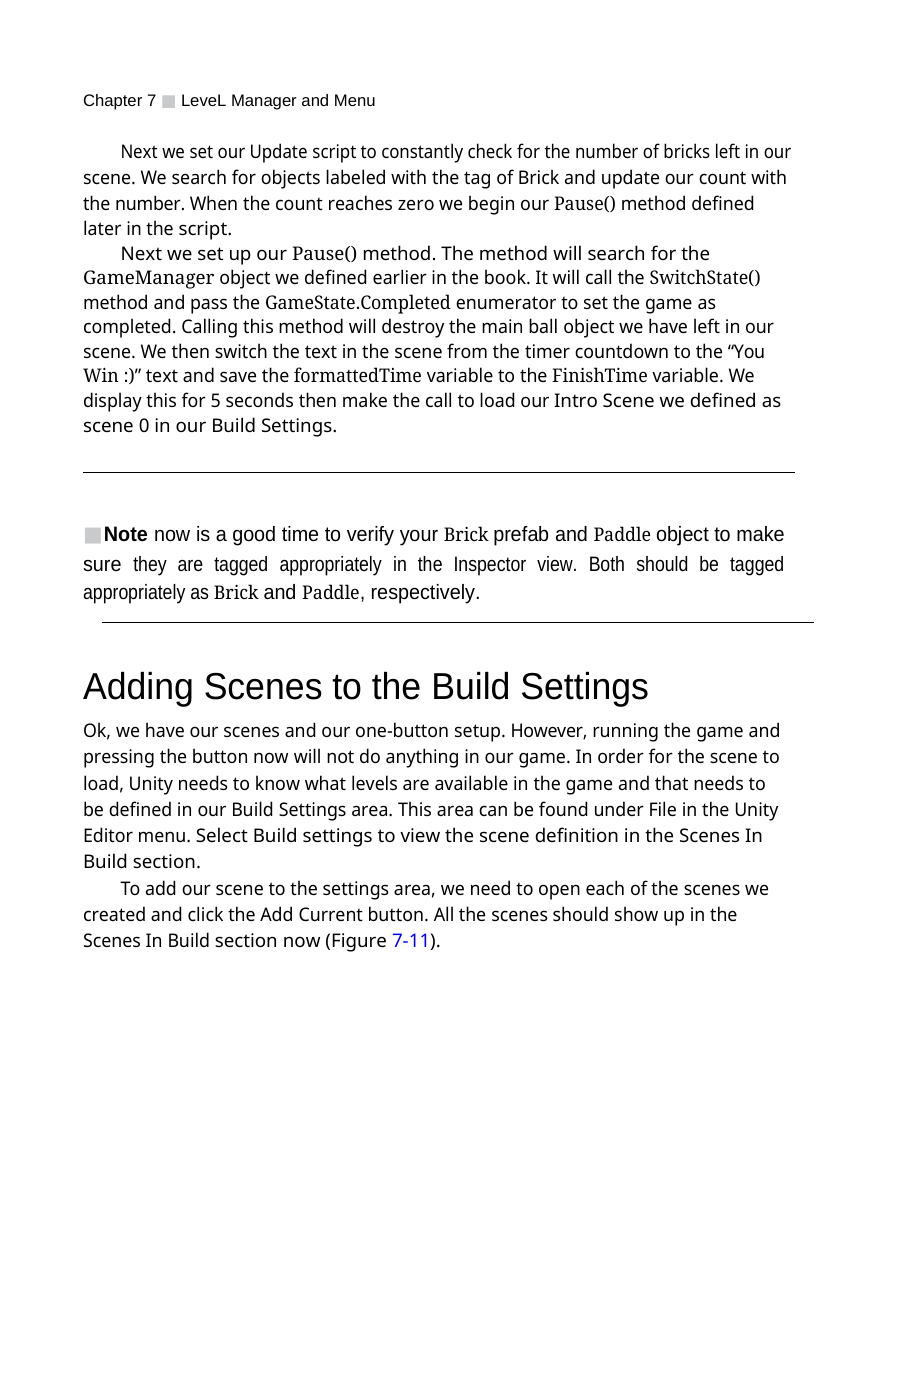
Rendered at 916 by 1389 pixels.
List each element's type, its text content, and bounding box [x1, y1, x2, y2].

text Next we set up our Pause() method. The method will search for the GameManager object we defined earlier in the book. It will call the SwitchState() method and pass the GameState.Completed enumerator to set the game as completed. Calling this method will destroy the main ball object we have left in our scene. We then switch the text in the scene from the timer countdown to the “You Win :)” text and save the formattedTime variable to the FinishTime variable. We display this for 5 seconds then make the call to load our Intro Scene we defined as scene 0 in our Build Settings. [83, 241, 796, 437]
text Ok, we have our scenes and our one-button setup. However, running the game and pressing the button now will not do anything in our game. In order for the scene to load, Unity needs to know what levels are available in the game and that needs to be defined in our Build Settings area. This area can be found under File in the Unity Editor menu. Select Build settings to view the scene definition in the Scenes In Build section. [83, 717, 781, 874]
text Adding Scenes to the Build Settings [83, 664, 845, 708]
text To add our scene to the settings area, we need to open each of the scenes we created and click the Add Current button. All the scenes should show up in the Scenes In Build section now (Figure 7-11). [83, 875, 796, 953]
subtitle Note now is a good time to verify your Brick prefab and Paddle object to make sure they are tagged appropriately in the Inspector view. Both should be tagged appropriately as Brick and Paddle, respectively. [83, 519, 785, 605]
text Next we set our Update script to constantly check for the number of bricks left in our scene. We search for objects labeled with the tag of Brick and update our count with the number. When the count reaches zero we begin our Pause() method defined later in the script. [83, 139, 796, 241]
text Chapter 7 ■ LeveL Manager and Menu [83, 89, 845, 112]
